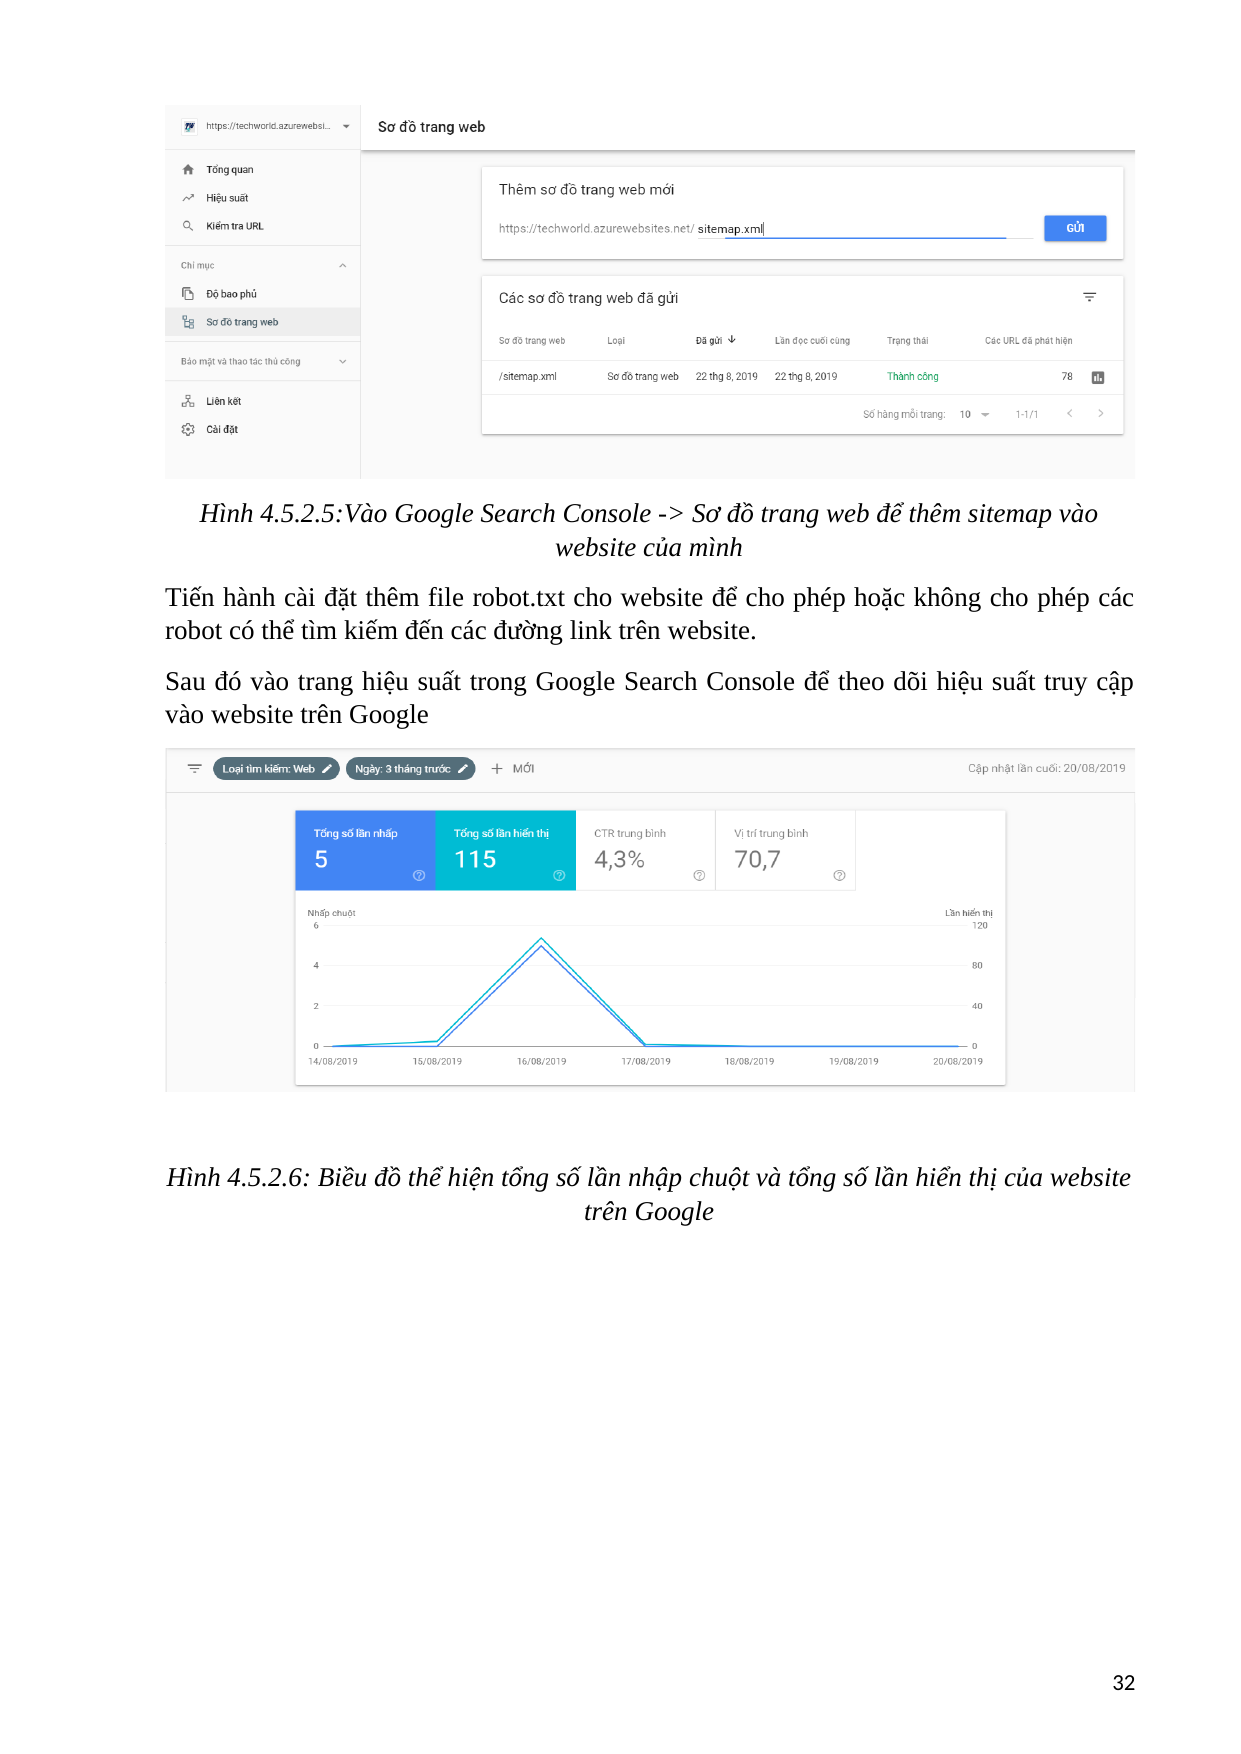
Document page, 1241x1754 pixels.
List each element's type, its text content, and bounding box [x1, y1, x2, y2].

picture [165, 105, 1136, 479]
text Sau đó vào trang hiệu suất trong Google Search Console để theo dõi hiệu suất truy cập vào website trên Google [165, 664, 1135, 729]
text Hình 4.5.2.5:Vào Google Search Console -> Sơ đồ trang web để thêm sitemap vào website của mình [165, 497, 1135, 562]
picture [165, 748, 1136, 1092]
text Hình 4.5.2.6: Biều đồ thể hiện tổng số lần nhập chuột và tổng số lần hiển thị của website trên Google [165, 1161, 1135, 1226]
text Tiến hành cài đặt thêm file robot.txt cho website để cho phép hoặc không cho phép các robot có thể tìm kiếm đến các đường link trên website. [165, 581, 1135, 646]
